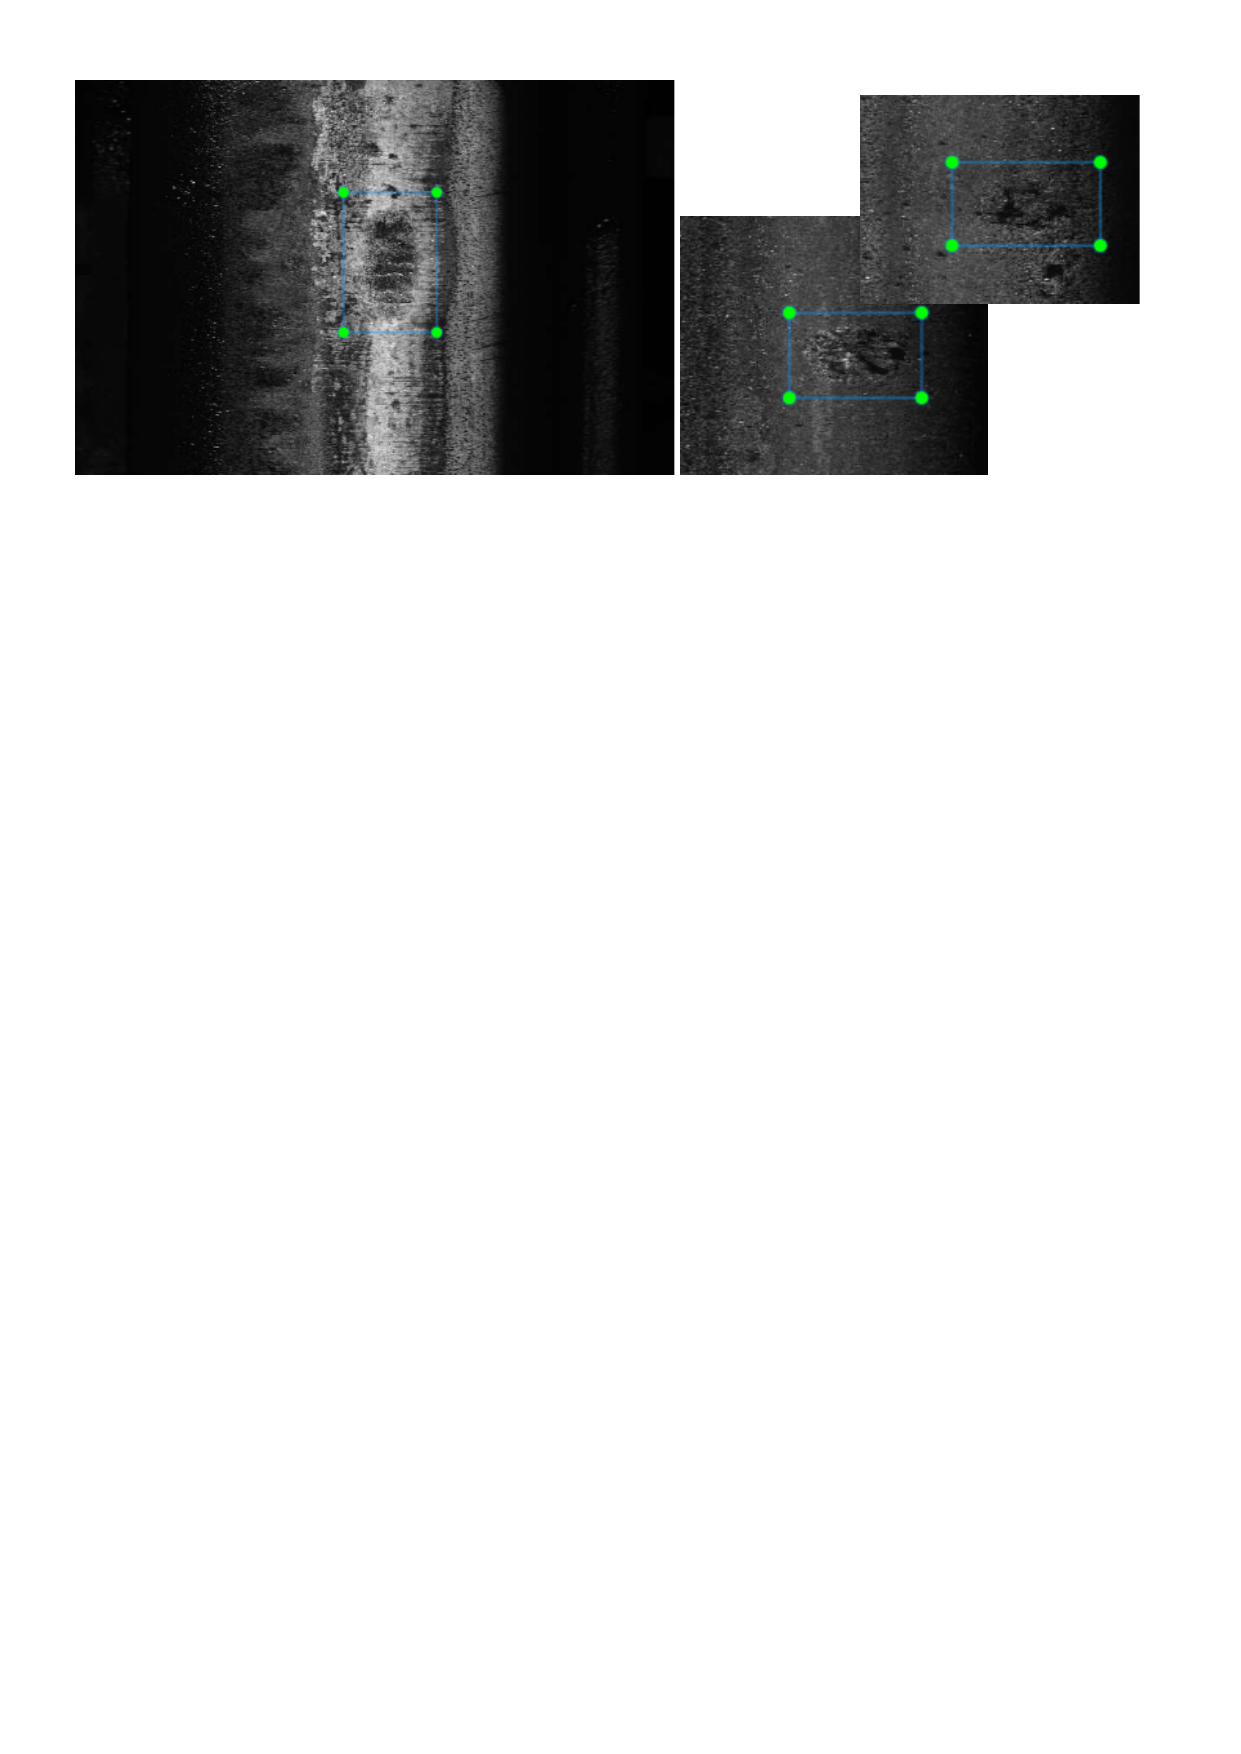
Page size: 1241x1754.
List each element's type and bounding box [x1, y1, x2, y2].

picture [75, 80, 675, 475]
picture [680, 95, 1140, 475]
